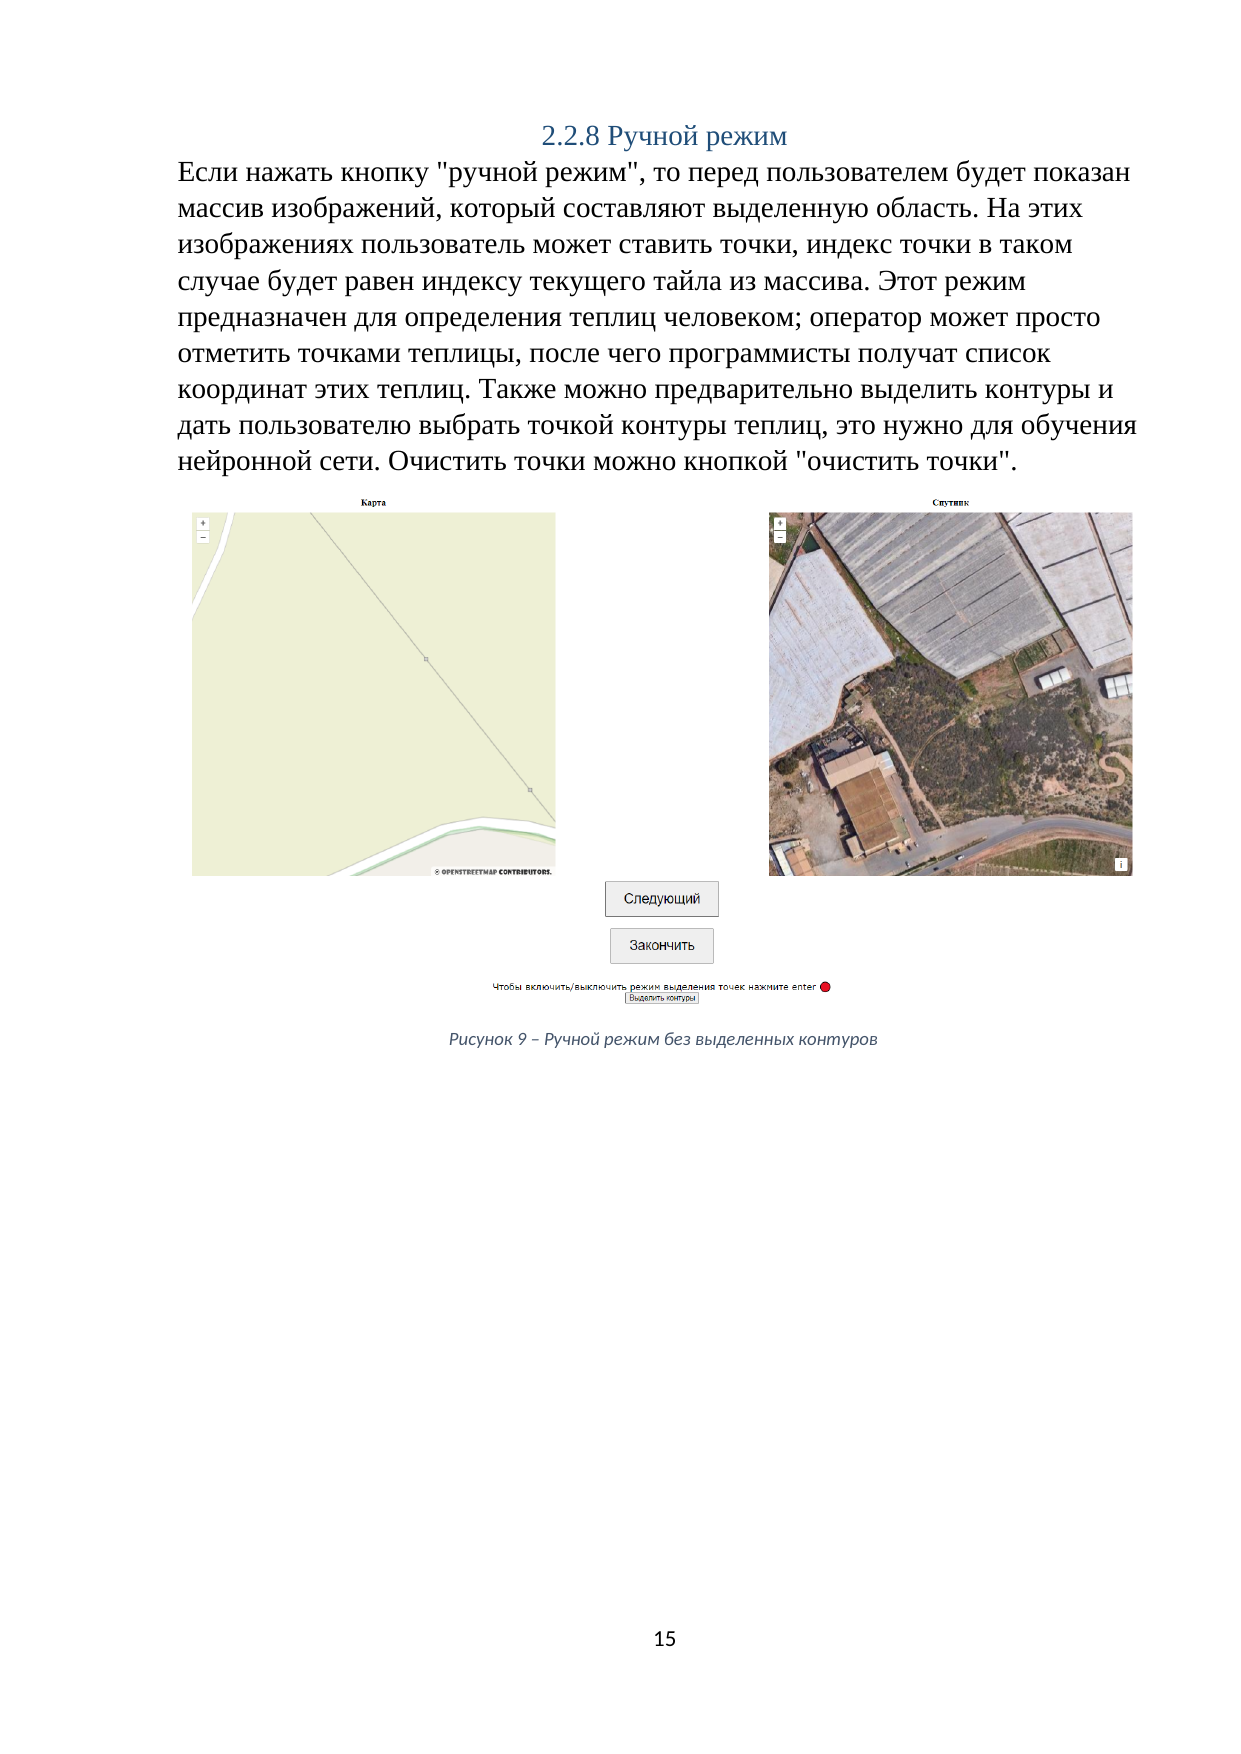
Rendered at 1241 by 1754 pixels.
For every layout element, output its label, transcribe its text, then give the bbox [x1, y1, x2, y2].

text Если нажать кнопку "ручной режим", то перед пользователем будет показан массив изображений, который составляют выделенную область. На этих изображениях пользователь может ставить точки, индекс точки в таком случае будет равен индексу текущего тайла из массива. Этот режим предназначен для определения теплиц человеком; оператор может просто отметить точками теплицы, после чего программисты получат список координат этих теплиц. Также можно предварительно выделить контуры и дать пользователю выбрать точкой контуры теплиц, это нужно для обучения нейронной сети. Очистить точки можно кнопкой "очистить точки". [177, 154, 1152, 477]
picture [177, 496, 1152, 1008]
text Рисунок 9 – Ручной режим без выделенных контуров [177, 1027, 1152, 1050]
subtitle 2.2.8 Ручной режим [177, 118, 1152, 152]
